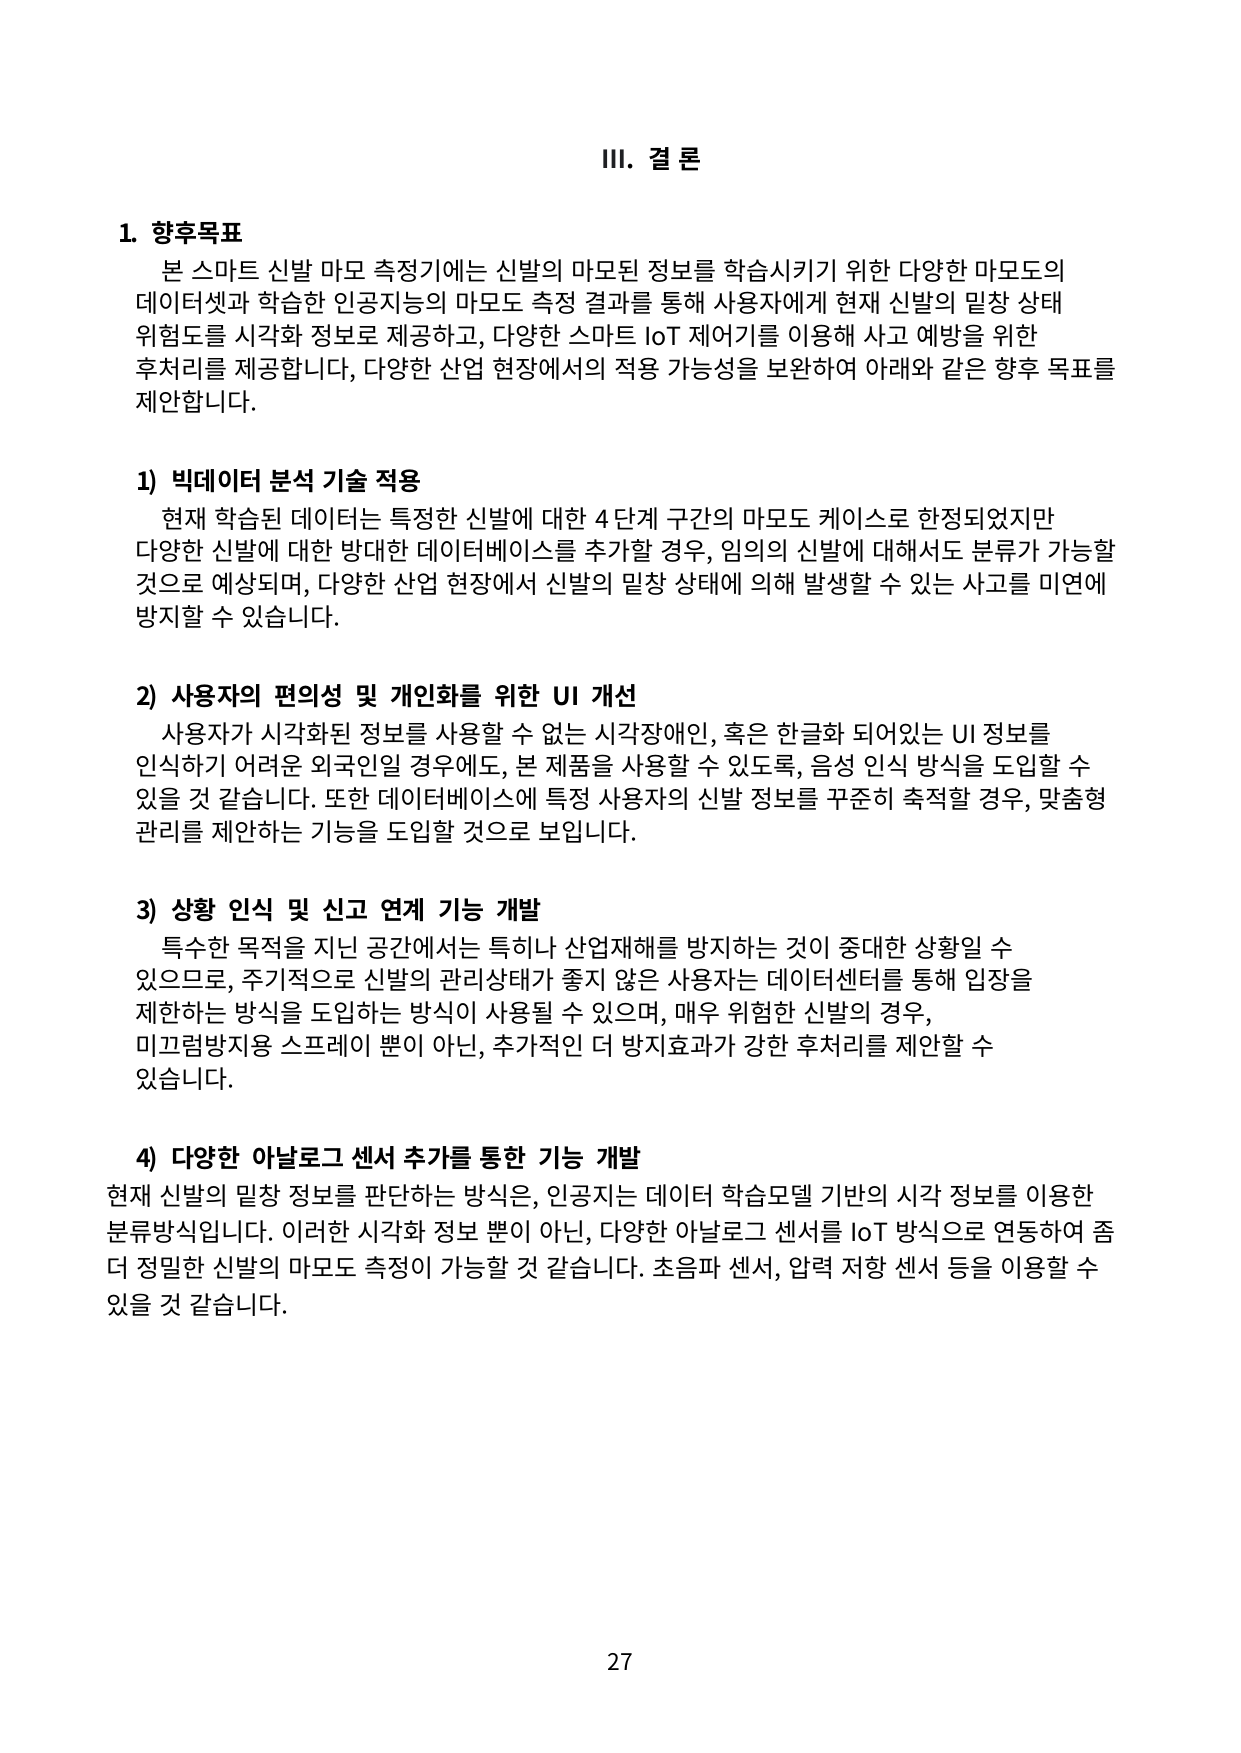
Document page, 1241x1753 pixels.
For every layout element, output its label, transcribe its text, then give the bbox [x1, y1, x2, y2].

list 상황 인식 및 신고 연계 기능 개발 [137, 884, 1134, 928]
list 다양한 아날로그 센서 추가를 통한 기능 개발 [137, 1133, 1134, 1176]
text 현재 신발의 밑창 정보를 판단하는 방식은, 인공지는 데이터 학습모델 기반의 시각 정보를 이용한 분류방식입니다. 이러한 시각화 정보 뿐이 아닌, 다양한 아날로그 센서를 IoT 방식으로 연동하여 좀 더 정밀한 신발의 마모도 측정이 가능할 것 같습니다. 초음파 센서, 압력 저항 센서 등을 이용할 수 있을 것 같습니다. [106, 1176, 1134, 1321]
text Ⅲ. 결 론 [316, 139, 987, 176]
text 특수한 목적을 지닌 공간에서는 특히나 산업재해를 방지하는 것이 중대한 상황일 수 있으므로, 주기적으로 신발의 관리상태가 좋지 않은 사용자는 데이터센터를 통해 입장을 제한하는 방식을 도입하는 방식이 사용될 수 있으며, 매우 위험한 신발의 경우, 미끄럼방지용 스프레이 뿐이 아닌, 추가적인 더 방지효과가 강한 후처리를 제안할 수 있습니다. [135, 931, 1069, 1096]
text 본 스마트 신발 마모 측정기에는 신발의 마모된 정보를 학습시키기 위한 다양한 마모도의 데이터셋과 학습한 인공지능의 마모도 측정 결과를 통해 사용자에게 현재 신발의 밑창 상태 위험도를 시각화 정보로 제공하고, 다양한 스마트 IoT 제어기를 이용해 사고 예방을 위한 후처리를 제공합니다, 다양한 산업 현장에서의 적용 가능성을 보완하여 아래와 같은 향후 목표를 제안합니다. [135, 254, 1123, 419]
list 향후목표 [118, 207, 1134, 251]
list 사용자의 편의성 및 개인화를 위한 UI 개선 [137, 670, 1134, 714]
text 사용자가 시각화된 정보를 사용할 수 없는 시각장애인, 혹은 한글화 되어있는 UI정보를 인식하기 어려운 외국인일 경우에도, 본 제품을 사용할 수 있도록, 음성 인식 방식을 도입할 수 있을 것 같습니다. 또한 데이터베이스에 특정 사용자의 신발 정보를 꾸준히 축적할 경우, 맞춤형 관리를 제안하는 기능을 도입할 것으로 보입니다. [135, 717, 1123, 849]
list 빅데이터 분석 기술 적용 [137, 455, 1134, 499]
text 현재 학습된 데이터는 특정한 신발에 대한 4단계 구간의 마모도 케이스로 한정되었지만 다양한 신발에 대한 방대한 데이터베이스를 추가할 경우, 임의의 신발에 대해서도 분류가 가능할 것으로 예상되며, 다양한 산업 현장에서 신발의 밑창 상태에 의해 발생할 수 있는 사고를 미연에 방지할 수 있습니다. [135, 502, 1123, 634]
